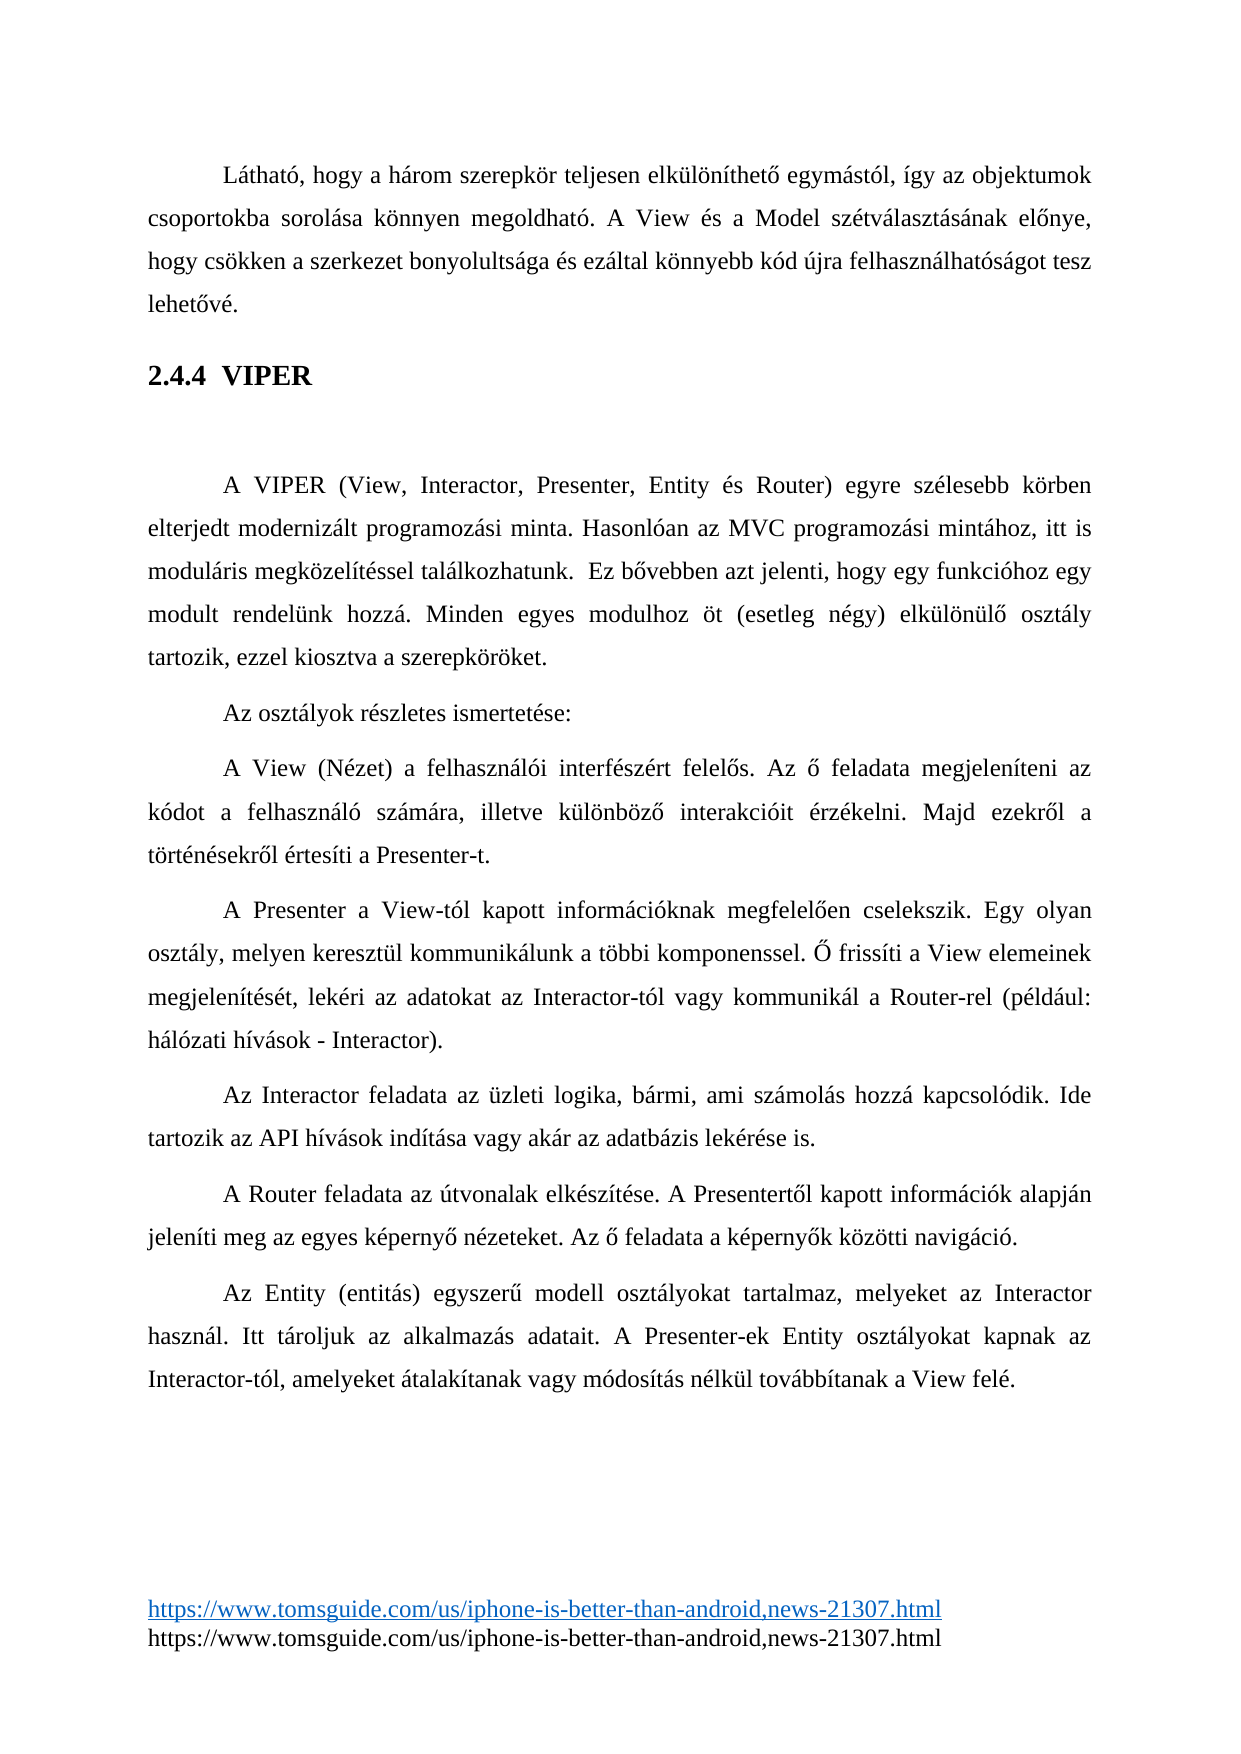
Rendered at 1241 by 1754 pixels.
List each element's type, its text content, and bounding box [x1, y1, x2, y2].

text Az Interactor feladata az üzleti logika, bármi, ami számolás hozzá kapcsolódik. Ide tartozik az API hívások indítása vagy akár az adatbázis lekérése is. [148, 1080, 1092, 1152]
text A Router feladata az útvonalak elkészítése. A Presentertől kapott információk alapján jeleníti meg az egyes képernyő nézeteket. Az ő feladata a képernyők közötti navigáció. [148, 1179, 1092, 1251]
text Az Entity (entitás) egyszerű modell osztályokat tartalmaz, melyeket az Interactor használ. Itt tároljuk az alkalmazás adatait. A Presenter-ek Entity osztályokat kapnak az Interactor-tól, amelyeket átalakítanak vagy módosítás nélkül továbbítanak a View felé. [148, 1278, 1092, 1393]
text A VIPER (View, Interactor, Presenter, Entity és Router) egyre szélesebb körben elterjedt modernizált programozási minta. Hasonlóan az MVC programozási mintához, itt is moduláris megközelítéssel találkozhatunk. Ez bővebben azt jelenti, hogy egy funkcióhoz egy modult rendelünk hozzá. Minden egyes modulhoz öt (esetleg négy) elkülönülő osztály tartozik, ezzel kiosztva a szerepköröket. [148, 470, 1092, 671]
subtitle VIPER [148, 358, 1092, 391]
text Az osztályok részletes ismertetése: [148, 698, 1092, 727]
text Látható, hogy a három szerepkör teljesen elkülöníthető egymástól, így az objektumok csoportokba sorolása könnyen megoldható. A View és a Model szétválasztásának előnye, hogy csökken a szerkezet bonyolultsága és ezáltal könnyebb kód újra felhasználhatóságot tesz lehetővé. [148, 160, 1092, 318]
text A View (Nézet) a felhasználói interfészért felelős. Az ő feladata megjeleníteni az kódot a felhasználó számára, illetve különböző interakcióit érzékelni. Majd ezekről a történésekről értesíti a Presenter-t. [148, 753, 1092, 868]
text A Presenter a View-tól kapott információknak megfelelően cselekszik. Egy olyan osztály, melyen keresztül kommunikálunk a többi komponenssel. Ő frissíti a View elemeinek megjelenítését, lekéri az adatokat az Interactor-tól vagy kommunikál a Router-rel (például: hálózati hívások - Interactor). [148, 895, 1092, 1053]
